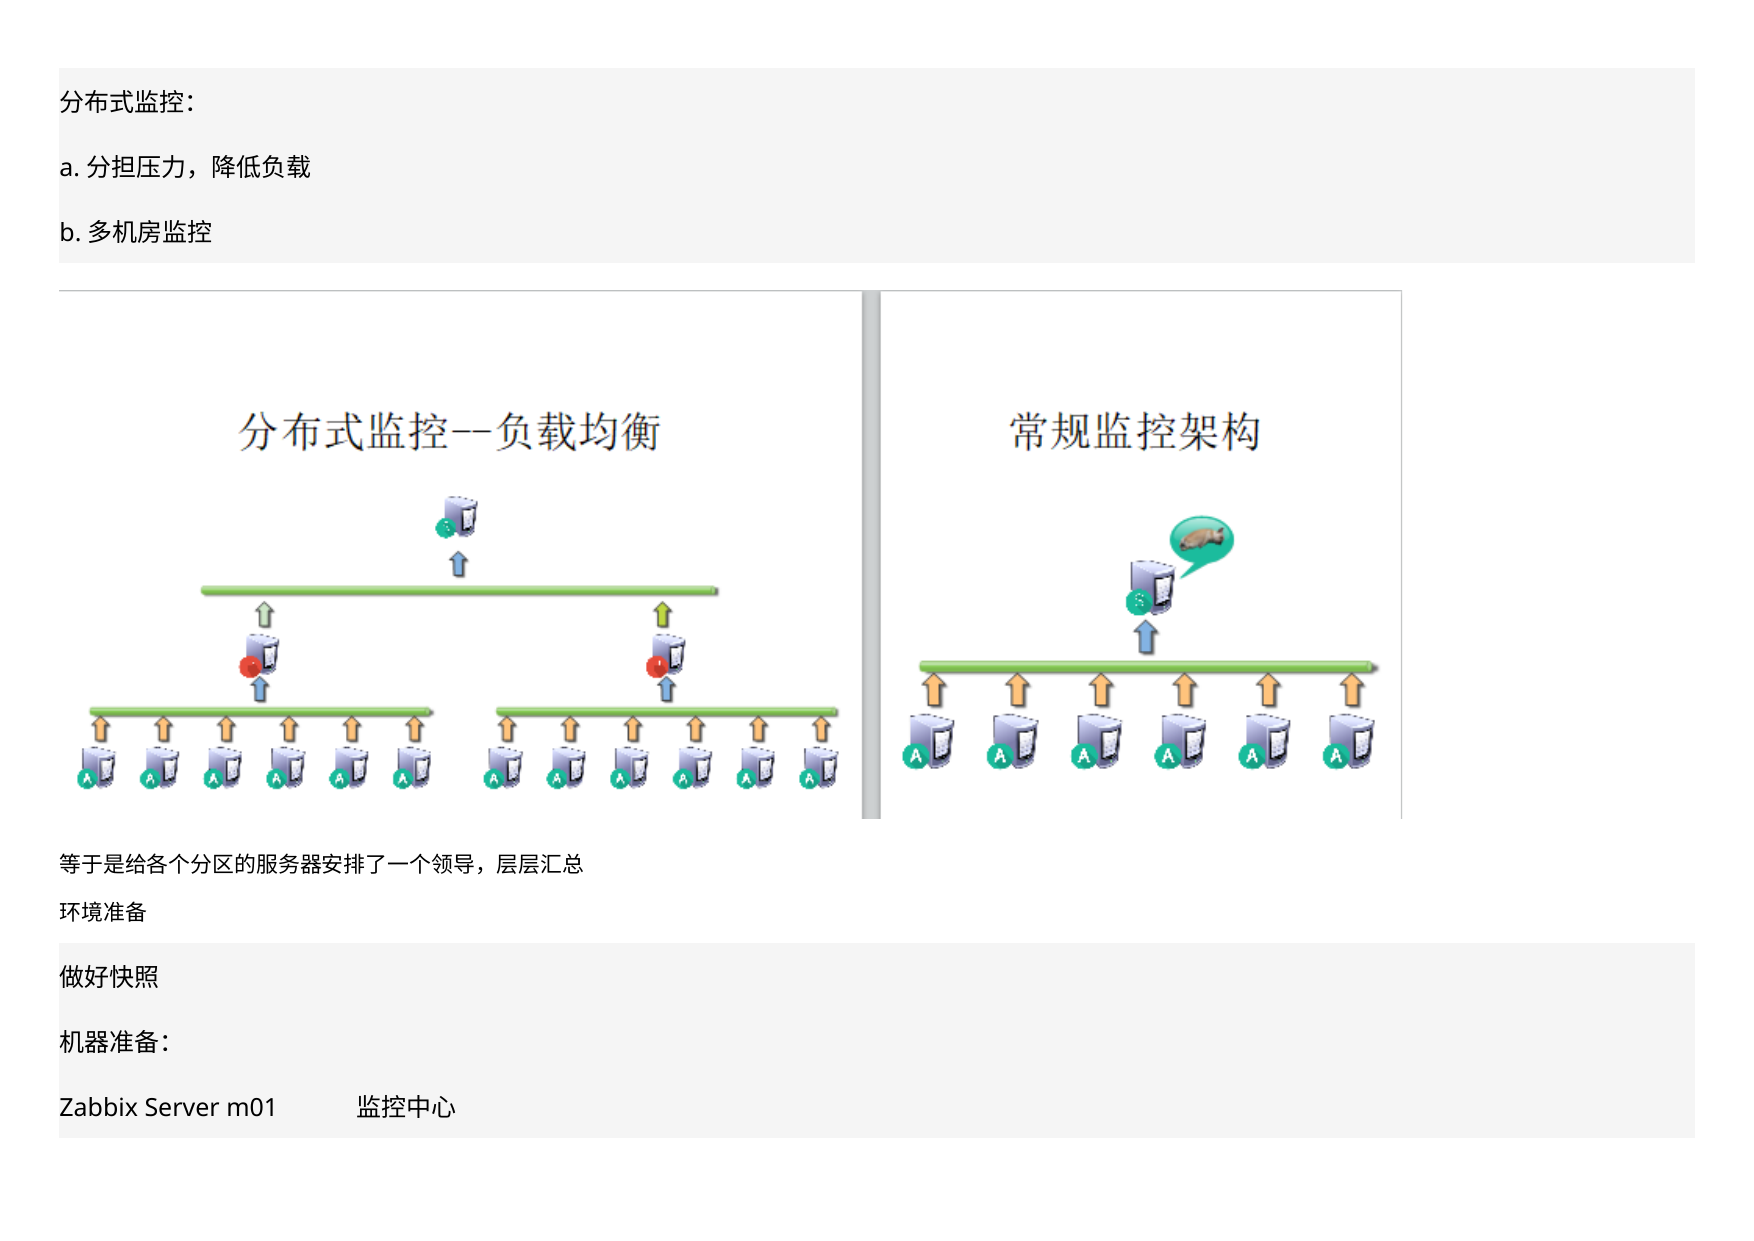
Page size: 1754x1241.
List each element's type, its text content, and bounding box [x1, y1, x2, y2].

text a. 分担压力，降低负载 [59, 133, 1695, 198]
text 分布式监控： [59, 68, 1695, 133]
text 环境准备 [59, 894, 1695, 927]
text Zabbix Server m01 监控中心 [59, 1073, 1695, 1138]
picture [59, 290, 1403, 819]
text 机器准备： [59, 1008, 1695, 1073]
text b. 多机房监控 [59, 198, 1695, 263]
text 等于是给各个分区的服务器安排了一个领导，层层汇总 [59, 846, 1695, 879]
text 做好快照 [59, 943, 1695, 1008]
